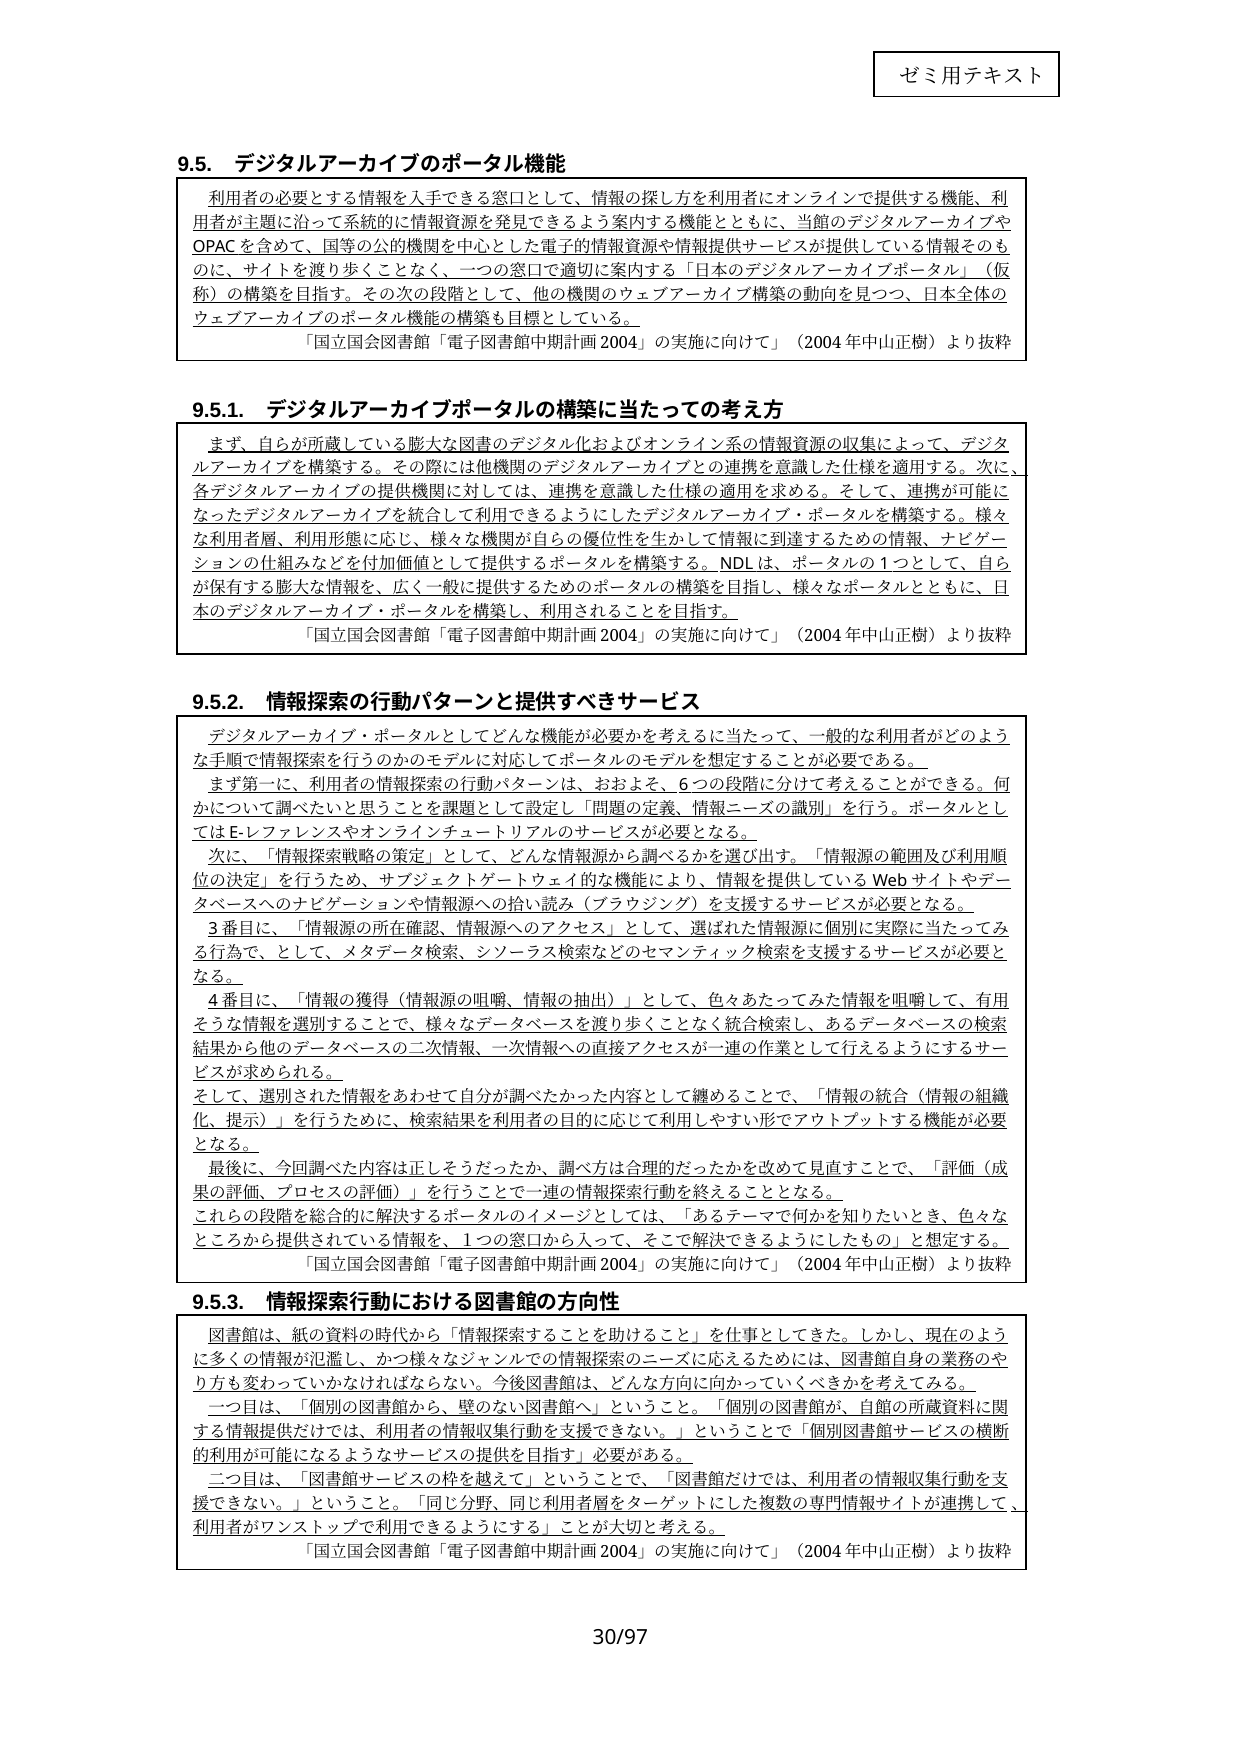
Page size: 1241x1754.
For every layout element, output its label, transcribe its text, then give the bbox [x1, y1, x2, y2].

subtitle デジタルアーカイブポータルの構築に当たっての考え方 [192, 393, 1063, 423]
subtitle デジタルアーカイブのポータル機能 [177, 148, 1063, 178]
subtitle 情報探索行動における図書館の方向性 [192, 1285, 1063, 1315]
subtitle 情報探索の行動パターンと提供すべきサービス [192, 686, 1063, 716]
